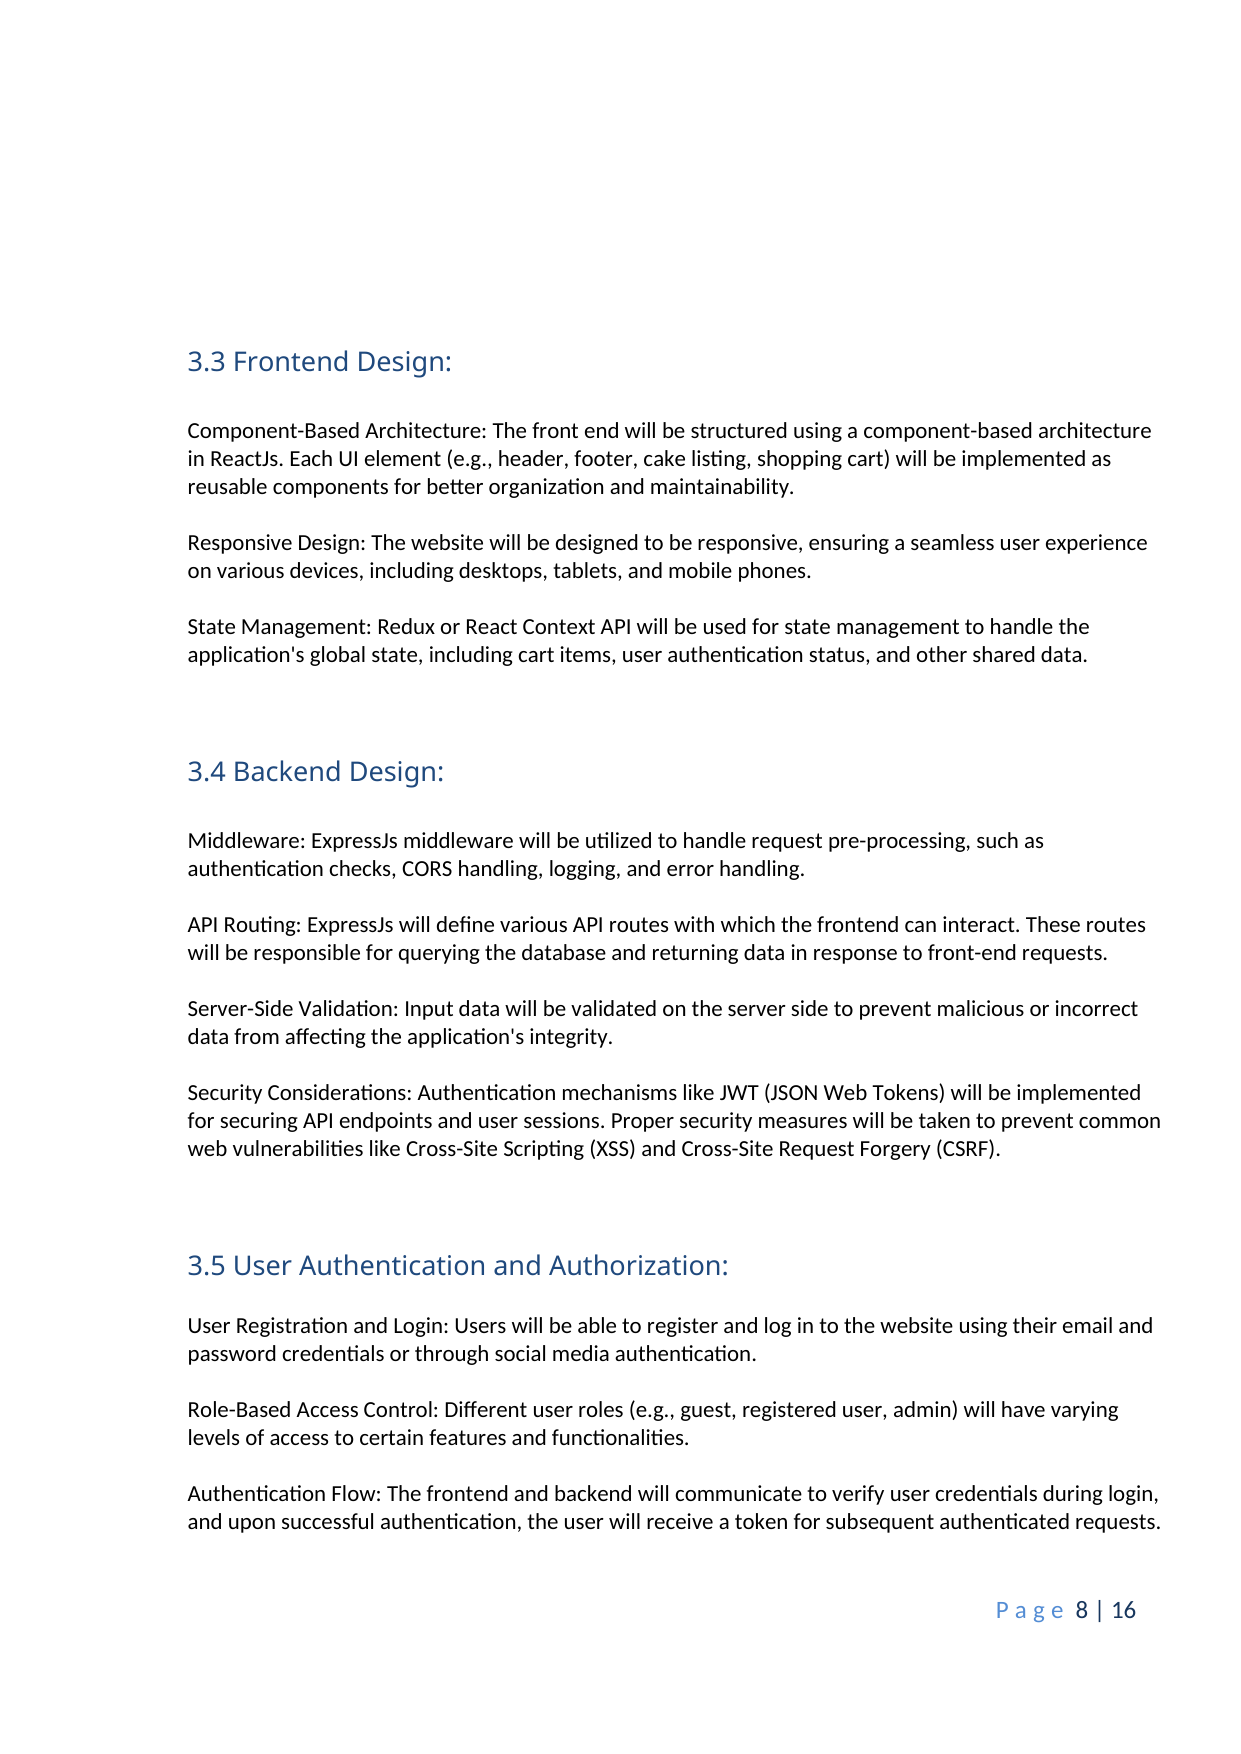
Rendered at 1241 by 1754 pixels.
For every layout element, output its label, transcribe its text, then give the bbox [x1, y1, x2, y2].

text Responsive Design: The website will be designed to be responsive, ensuring a seamless user experience on various devices, including desktops, tablets, and mobile phones. [187, 528, 1163, 584]
text State Management: Redux or React Context API will be used for state management to handle the application's global state, including cart items, user authentication status, and other shared data. [187, 612, 1163, 668]
subtitle 3.4 Backend Design: [187, 752, 1163, 789]
text Role-Based Access Control: Different user roles (e.g., guest, registered user, admin) will have varying levels of access to certain features and functionalities. [187, 1395, 1163, 1451]
text API Routing: ExpressJs will define various API routes with which the frontend can interact. These routes will be responsible for querying the database and returning data in response to front-end requests. [187, 910, 1163, 966]
subtitle 3.3 Frontend Design: [187, 342, 1163, 379]
text Middleware: ExpressJs middleware will be utilized to handle request pre-processing, such as authentication checks, CORS handling, logging, and error handling. [187, 826, 1163, 882]
text Component-Based Architecture: The front end will be structured using a component-based architecture in ReactJs. Each UI element (e.g., header, footer, cake listing, shopping cart) will be implemented as reusable components for better organization and maintainability. [187, 416, 1163, 500]
subtitle 3.5 User Authentication and Authorization: [187, 1246, 1163, 1283]
text Server-Side Validation: Input data will be validated on the server side to prevent malicious or incorrect data from affecting the application's integrity. [187, 994, 1163, 1050]
text User Registration and Login: Users will be able to register and log in to the website using their email and password credentials or through social media authentication. [187, 1311, 1163, 1367]
text Authentication Flow: The frontend and backend will communicate to verify user credentials during login, and upon successful authentication, the user will receive a token for subsequent authenticated requests. [187, 1479, 1163, 1535]
text Security Considerations: Authentication mechanisms like JWT (JSON Web Tokens) will be implemented for securing API endpoints and user sessions. Proper security measures will be taken to prevent common web vulnerabilities like Cross-Site Scripting (XSS) and Cross-Site Request Forgery (CSRF). [187, 1078, 1163, 1162]
